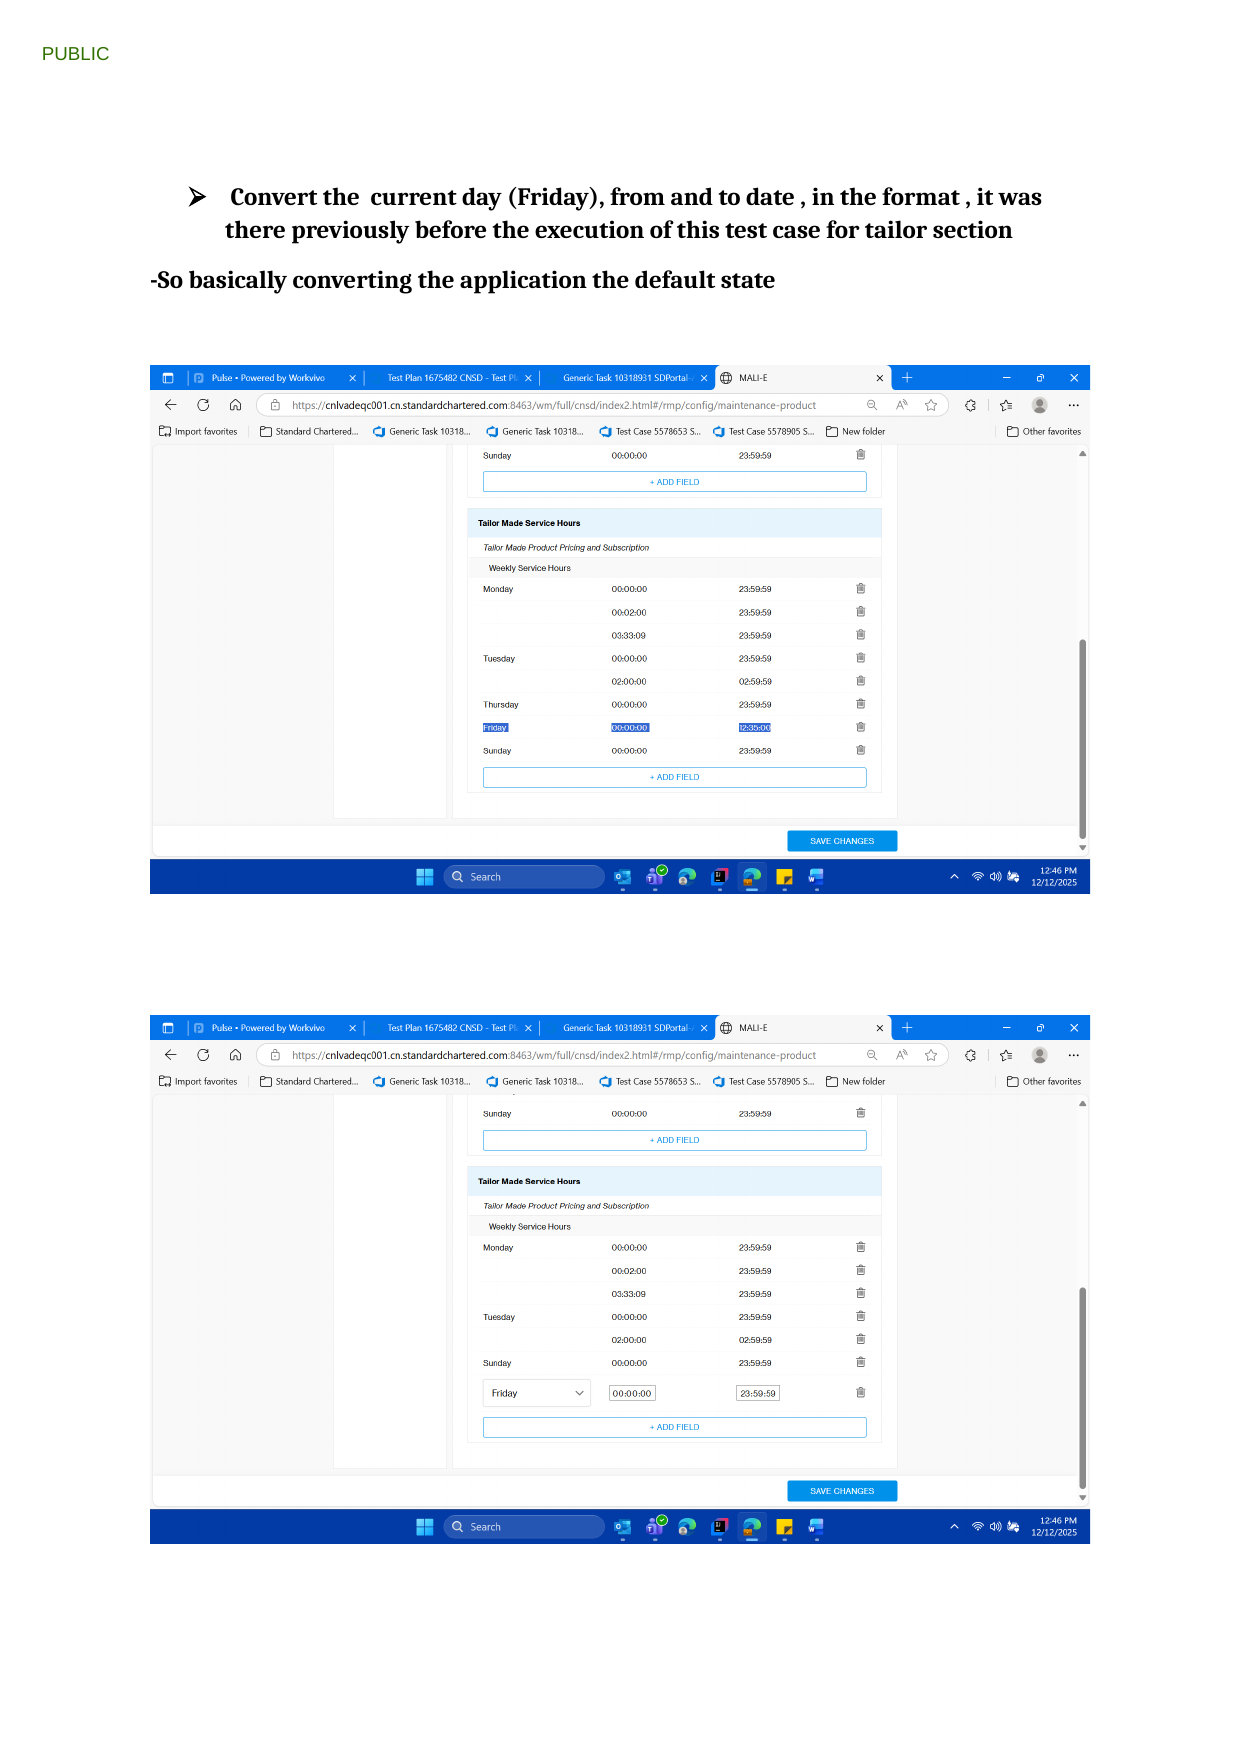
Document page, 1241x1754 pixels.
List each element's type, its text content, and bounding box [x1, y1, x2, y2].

picture [150, 1015, 1091, 1544]
picture [150, 365, 1091, 894]
text -So basically converting the application the default state [150, 266, 1090, 294]
list Convert the current day (Friday), from and to date , in the format , it was there previously before the execution of this test case for tailor section [187, 183, 1090, 245]
